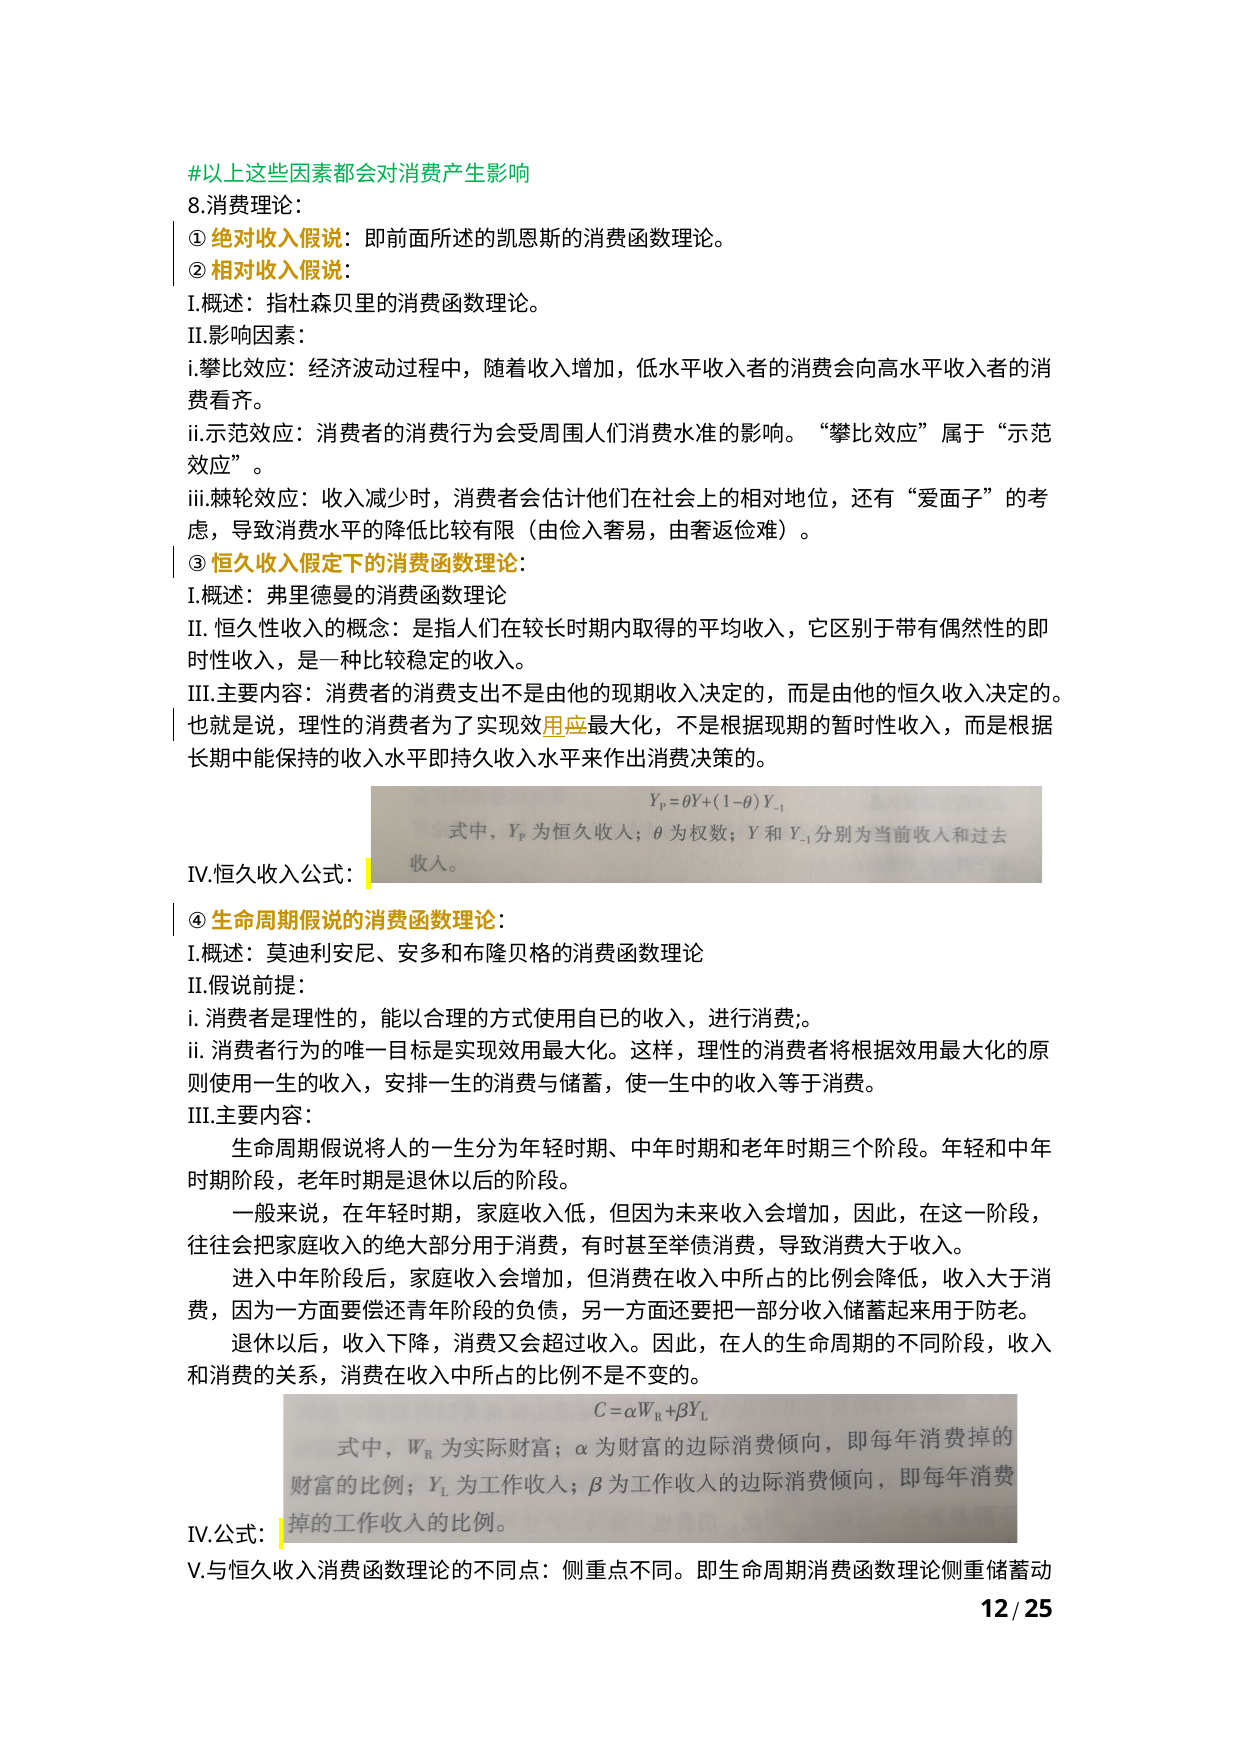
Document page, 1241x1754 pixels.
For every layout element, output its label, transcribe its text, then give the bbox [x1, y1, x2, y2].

text iii.棘轮效应：收入减少时，消费者会估计他们在社会上的相对地位，还有“爱面子”的考虑，导致消费水平的降低比较有限（由俭入奢易，由奢返俭难）。 [187, 481, 1053, 546]
text 进入中年阶段后，家庭收入会增加，但消费在收入中所占的比例会降低，收入大于消费，因为一方面要偿还青年阶段的负债，另一方面还要把一部分收入储蓄起来用于防老。 [187, 1261, 1053, 1326]
text 8.消费理论： [187, 188, 1053, 221]
text i. 消费者是理性的，能以合理的方式使用自已的收入，进行消费;。 [187, 1001, 1053, 1033]
text I.概述：弗里德曼的消费函数理论 [187, 578, 1053, 611]
text i.攀比效应：经济波动过程中，随着收入增加，低水平收入者的消费会向高水平收入者的消费看齐。 [187, 351, 1053, 416]
text II.假说前提： [187, 968, 1053, 1001]
text II. 恒久性收入的概念：是指人们在较长时期内取得的平均收入，它区别于带有偶然性的即时性收入，是—种比较稳定的收入。 [187, 611, 1053, 676]
picture [283, 1394, 1018, 1543]
text 退休以后，收入下降，消费又会超过收入。因此，在人的生命周期的不同阶段，收入和消费的关系，消费在收入中所占的比例不是不变的。 [187, 1326, 1053, 1391]
text III.主要内容：消费者的消费支出不是由他的现期收入决定的，而是由他的恒久收入决定的。也就是说，理性的消费者为了实现效最大化，不是根据现期的暂时性收入，而是根据长期中能保持的收入水平即持久收入水平来作出消费决策的。 [187, 676, 1053, 773]
text 一般来说，在年轻时期，家庭收入低，但因为未来收入会增加，因此，在这一阶段，往往会把家庭收入的绝大部分用于消费，有时甚至举债消费，导致消费大于收入。 [187, 1196, 1053, 1261]
text ①绝对收入假说：即前面所述的凯恩斯的消费函数理论。 [187, 221, 1053, 253]
text ii. 消费者行为的唯一目标是实现效用最大化。这样，理性的消费者将根据效用最大化的原则使用一生的收入，安排一生的消费与储蓄，使一生中的收入等于消费。 [187, 1033, 1053, 1098]
text I.概述：指杜森贝里的消费函数理论。 [187, 286, 1053, 318]
text III.主要内容： [187, 1098, 1053, 1131]
text ii.示范效应：消费者的消费行为会受周围人们消费水准的影响。“攀比效应”属于“示范效应”。 [187, 416, 1053, 481]
picture [370, 786, 1043, 883]
text ④生命周期假说的消费函数理论： [187, 903, 1053, 936]
text 生命周期假说将人的一生分为年轻时期、中年时期和老年时期三个阶段。年轻和中年时期阶段，老年时期是退休以后的阶段。 [187, 1131, 1053, 1196]
text I.概述：莫迪利安尼、安多和布隆贝格的消费函数理论 [187, 936, 1053, 968]
text ②相对收入假说： [187, 253, 1053, 286]
text #以上这些因素都会对消费产生影响 [187, 156, 1053, 188]
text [187, 1553, 1053, 1586]
text ③恒久收入假定下的消费函数理论： [187, 546, 1053, 578]
text II.影响因素： [187, 318, 1053, 351]
